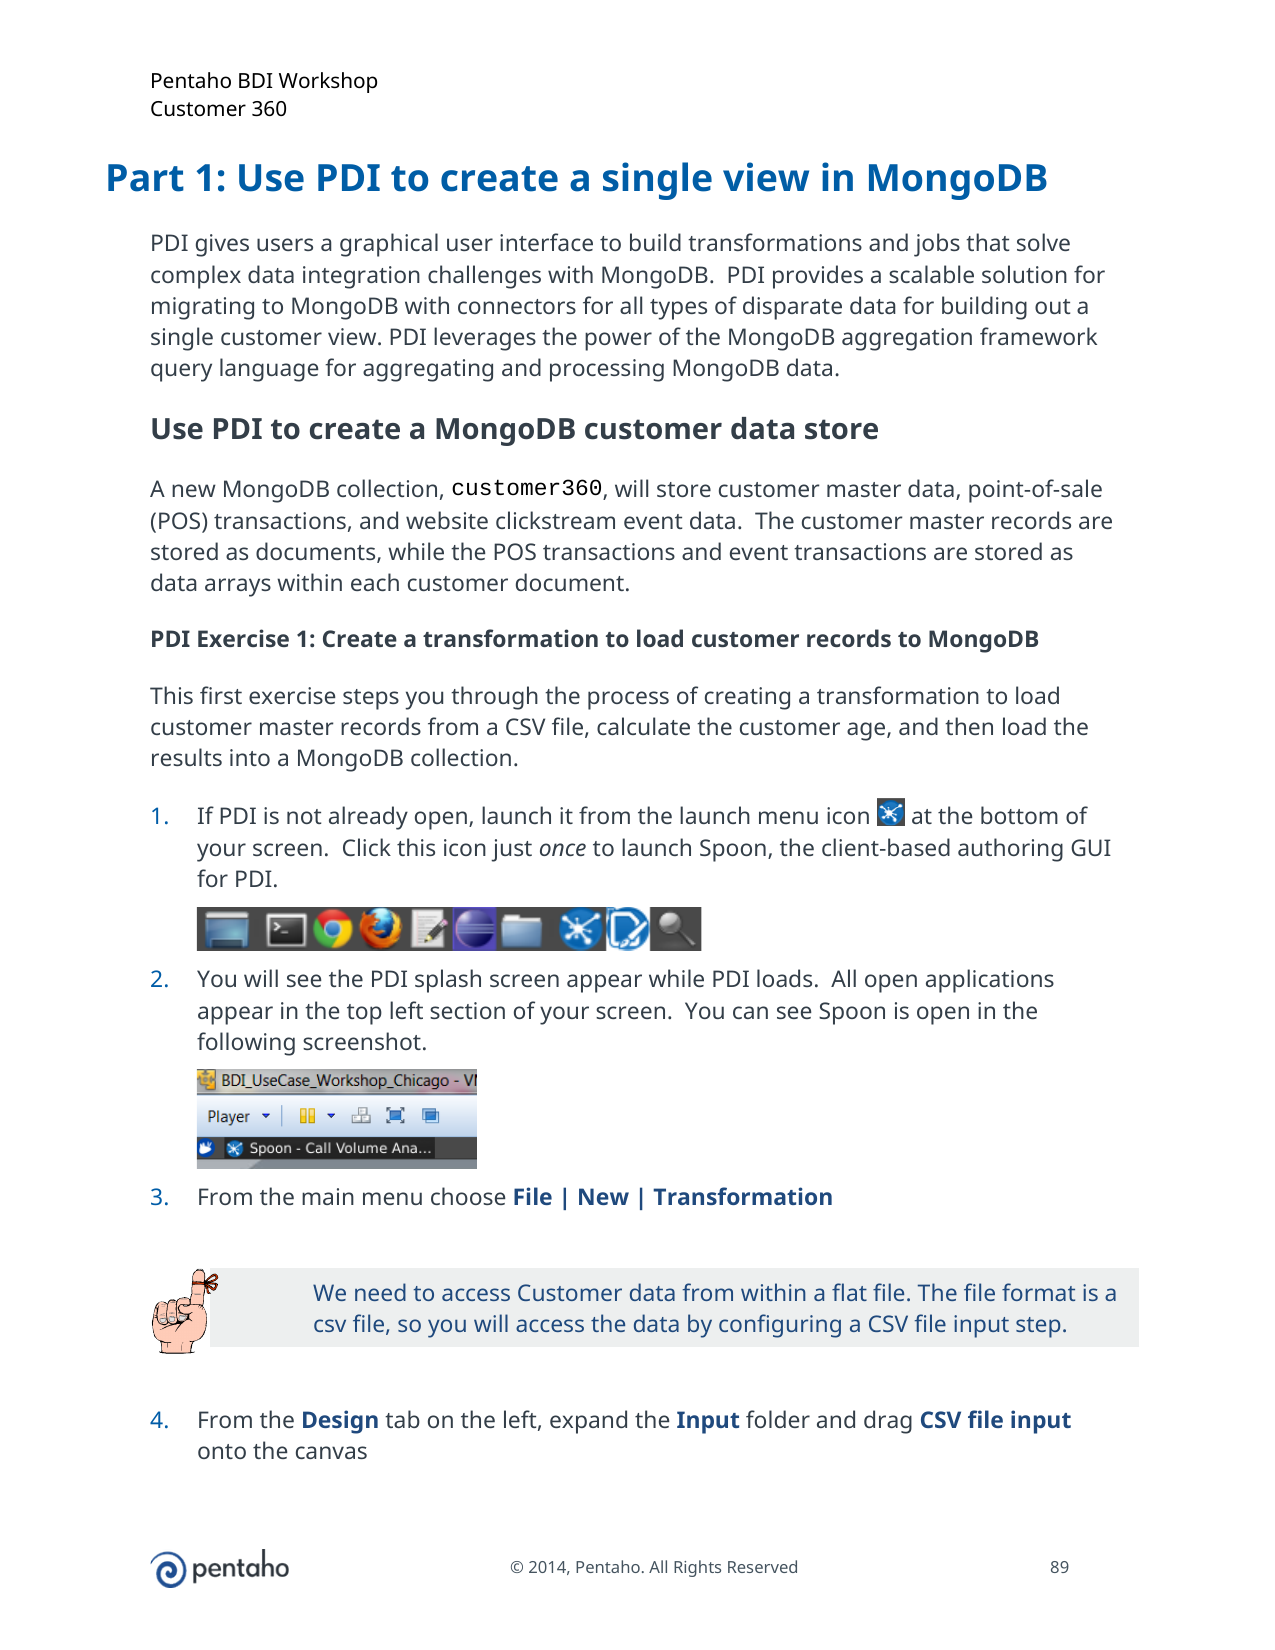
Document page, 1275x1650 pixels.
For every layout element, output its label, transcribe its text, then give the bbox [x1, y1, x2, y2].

subtitle A new MongoDB collection, customer360, will store customer master data, point-of-sale (POS) transactions, and website clickstream event data. The customer master records are stored as documents, while the POS transactions and event transactions are stored as data arrays within each customer document. [150, 473, 1125, 598]
subtitle Part 1: Use PDI to create a single view in MongoDB [105, 151, 1125, 202]
text PDI gives users a graphical user interface to build transformations and jobs that solve complex data integration challenges with MongoDB. PDI provides a scalable solution for migrating to MongoDB with connectors for all types of disparate data for building out a single customer view. PDI leverages the power of the MongoDB aggregation framework query language for aggregating and processing MongoDB data. [150, 227, 1125, 384]
text This first exercise steps you through the process of creating a transformation to load customer master records from a CSV file, calculate the customer age, and then load the results into a MongoDB collection. [150, 680, 1125, 773]
text From the Design tab on the left, expand the Input folder and drag CSV file input onto the canvas [150, 1404, 1125, 1466]
picture [150, 1549, 289, 1588]
list If PDI is not already open, launch it from the launch menu icon at the bottom of your screen. Click this icon just once to launch Spoon, the client-based authoring GUI for PDI. [150, 798, 1125, 895]
picture [196, 1069, 477, 1169]
text From the main menu choose File | New | Transformation [150, 1181, 1125, 1212]
subtitle PDI Exercise 1: Create a transformation to load customer records to MongoDB [150, 623, 1125, 655]
picture [196, 907, 702, 951]
text We need to access Customer data from within a flat file. The file format is a csv file, so you will access the data by configuring a CSV file input step. [220, 1275, 1133, 1341]
subtitle Use PDI to create a MongoDB customer data store [150, 409, 1125, 448]
text You will see the PDI splash screen appear while PDI loads. All open applications appear in the top left section of your screen. You can see Spoon is open in the following screenshot. [150, 963, 1125, 1057]
picture [150, 1267, 220, 1355]
picture [877, 798, 905, 826]
